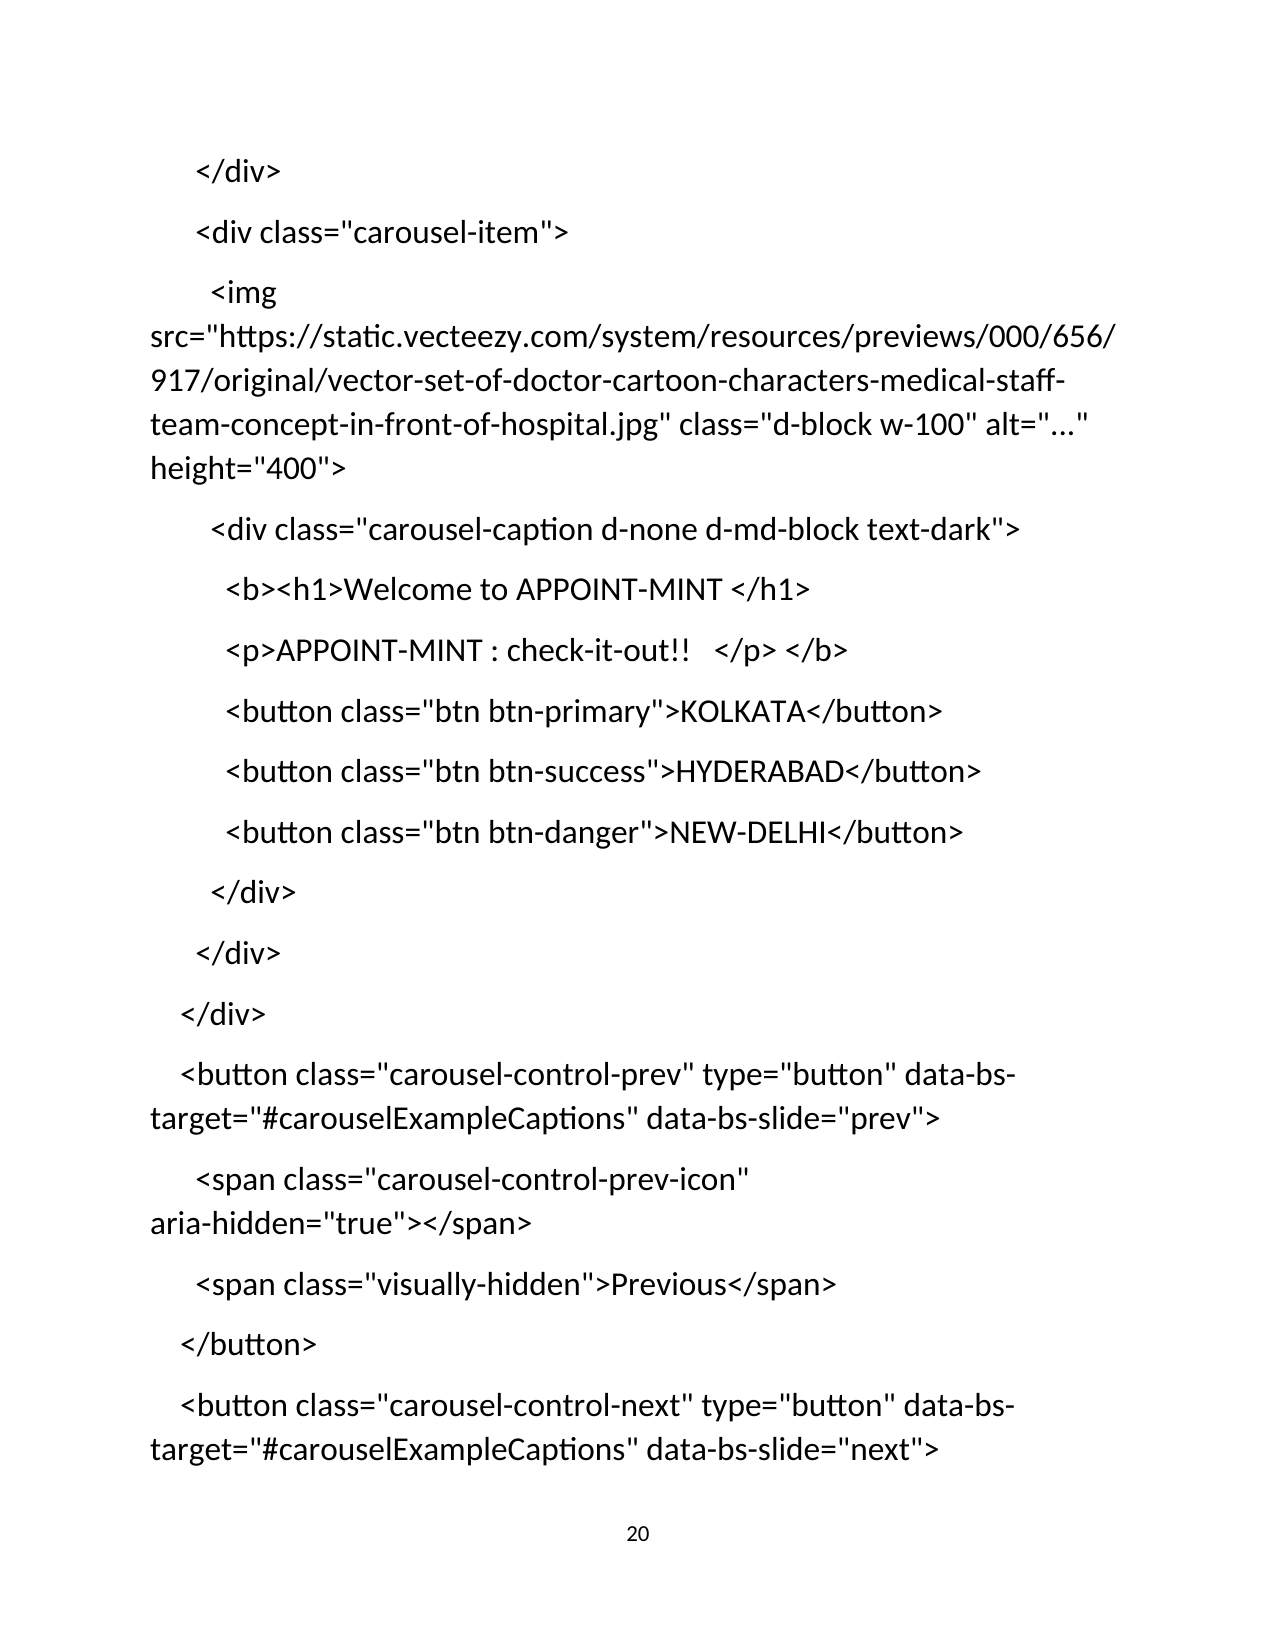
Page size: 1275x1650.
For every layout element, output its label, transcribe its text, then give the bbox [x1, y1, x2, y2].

text <div class="carousel-item"> [150, 211, 1125, 251]
text </div> [150, 150, 1125, 191]
text <button class="btn btn-danger">NEW-DELHI</button> [150, 811, 1125, 852]
text </button> [150, 1323, 1125, 1364]
text </div> [150, 871, 1125, 912]
text <button class="btn btn-success">HYDERABAD</button> [150, 750, 1125, 791]
text <span class="carousel-control-prev-icon" aria-hidden="true"></span> [150, 1158, 1125, 1243]
text <span class="visually-hidden">Previous</span> [150, 1262, 1125, 1303]
text <b><h1>Welcome to APPOINT-MINT </h1> [150, 568, 1125, 609]
text <div class="carousel-caption d-none d-md-block text-dark"> [150, 508, 1125, 548]
text <button class="carousel-control-prev" type="button" data-bs-target="#carouselExampleCaptions" data-bs-slide="prev"> [150, 1053, 1125, 1138]
text <p>APPOINT-MINT : check-it-out!! </p> </b> [150, 629, 1125, 670]
text <button class="carousel-control-next" type="button" data-bs-target="#carouselExampleCaptions" data-bs-slide="next"> [150, 1384, 1125, 1468]
text </div> [150, 932, 1125, 973]
text <img src="https://static.vecteezy.com/system/resources/previews/000/656/917/original/vector-set-of-doctor-cartoon-characters-medical-staff-team-concept-in-front-of-hospital.jpg" class="d-block w-100" alt="..." height="400"> [150, 271, 1125, 488]
text <button class="btn btn-primary">KOLKATA</button> [150, 689, 1125, 730]
text </div> [150, 993, 1125, 1033]
